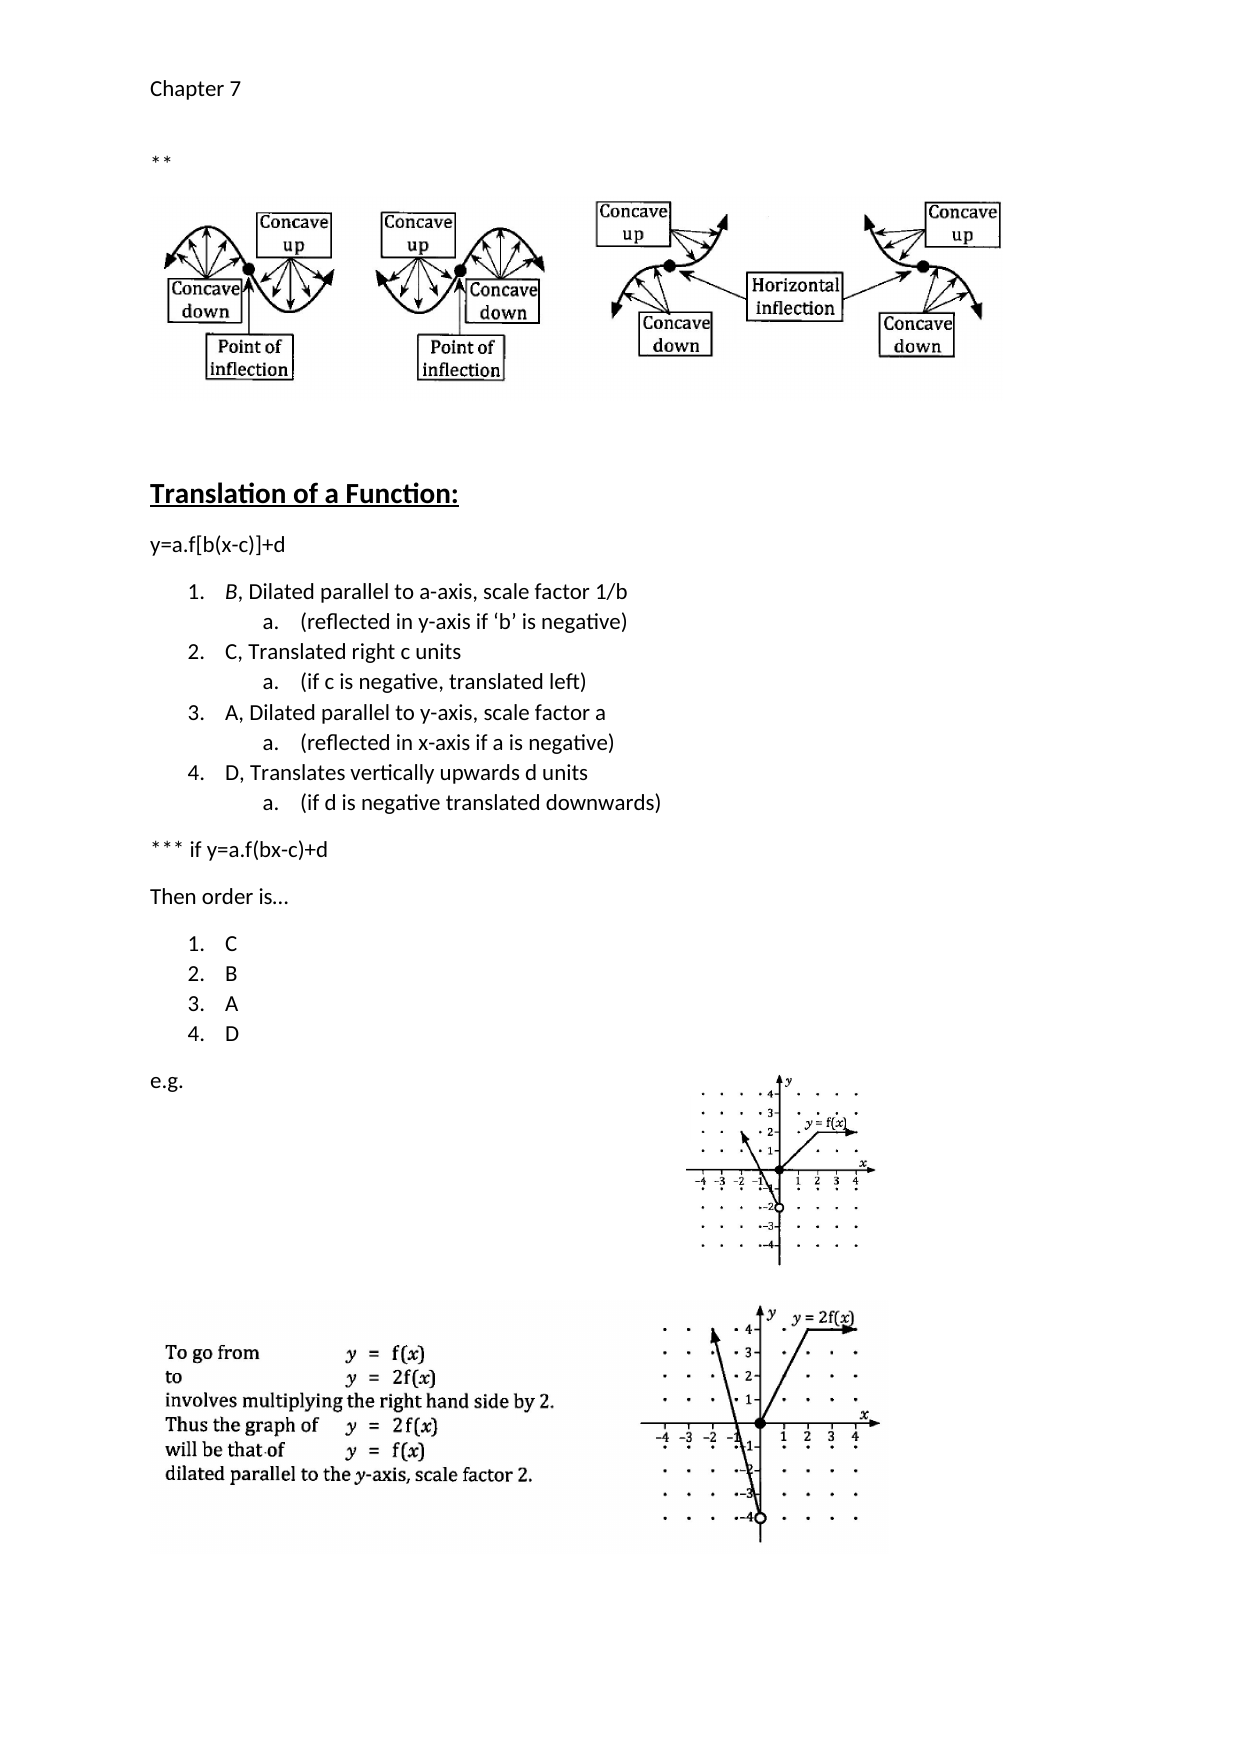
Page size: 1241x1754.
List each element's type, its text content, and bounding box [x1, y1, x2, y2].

text *** if y=a.f(bx-c)+d [150, 835, 1090, 863]
list (reflected in y-axis if ‘b’ is negative) [262, 607, 1090, 635]
text y=a.f[b(x-c)]+d [150, 530, 1090, 558]
list (reflected in x-axis if a is negative) [262, 728, 1090, 756]
list A [187, 989, 1090, 1017]
text e.g. [150, 1066, 1090, 1094]
picture [686, 1067, 883, 1276]
picture [150, 196, 1004, 401]
list B [187, 959, 1090, 987]
list D, Translates vertically upwards d units [187, 758, 1090, 786]
picture [150, 1300, 890, 1554]
text Translation of a Function: [150, 475, 1090, 510]
list (if d is negative translated downwards) [262, 788, 1090, 816]
list A, Dilated parallel to y-axis, scale factor a [187, 698, 1090, 726]
list (if c is negative, translated left) [262, 667, 1090, 695]
list D [187, 1019, 1090, 1047]
list C, Translated right c units [187, 637, 1090, 665]
list B, Dilated parallel to a-axis, scale factor 1/b [187, 577, 1090, 605]
text ** [150, 150, 1090, 178]
text Then order is… [150, 882, 1090, 910]
list C [187, 929, 1090, 957]
